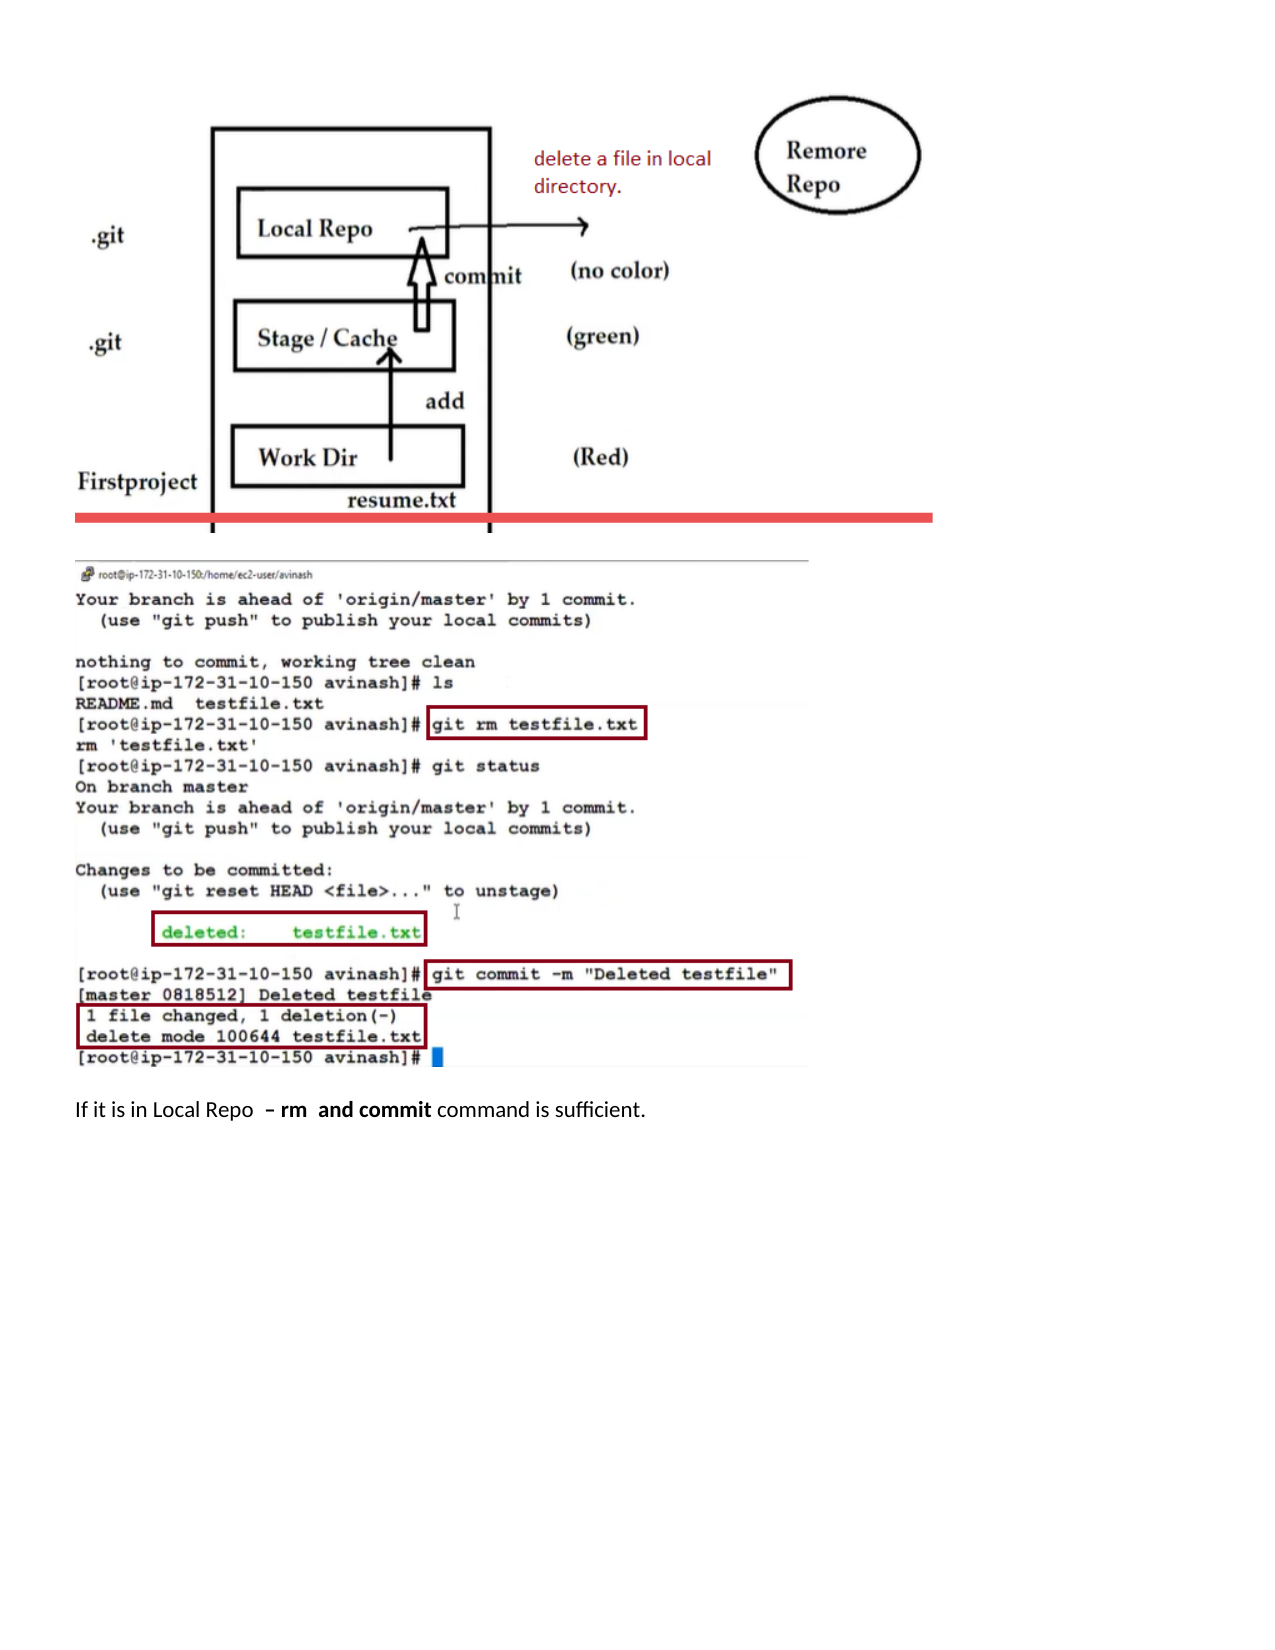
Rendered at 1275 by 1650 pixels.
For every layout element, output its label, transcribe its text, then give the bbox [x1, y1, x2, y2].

picture [75, 75, 933, 533]
text If it is in Local Repo – rm and commit command is sufficient. [75, 1095, 1200, 1123]
picture [75, 560, 809, 1067]
